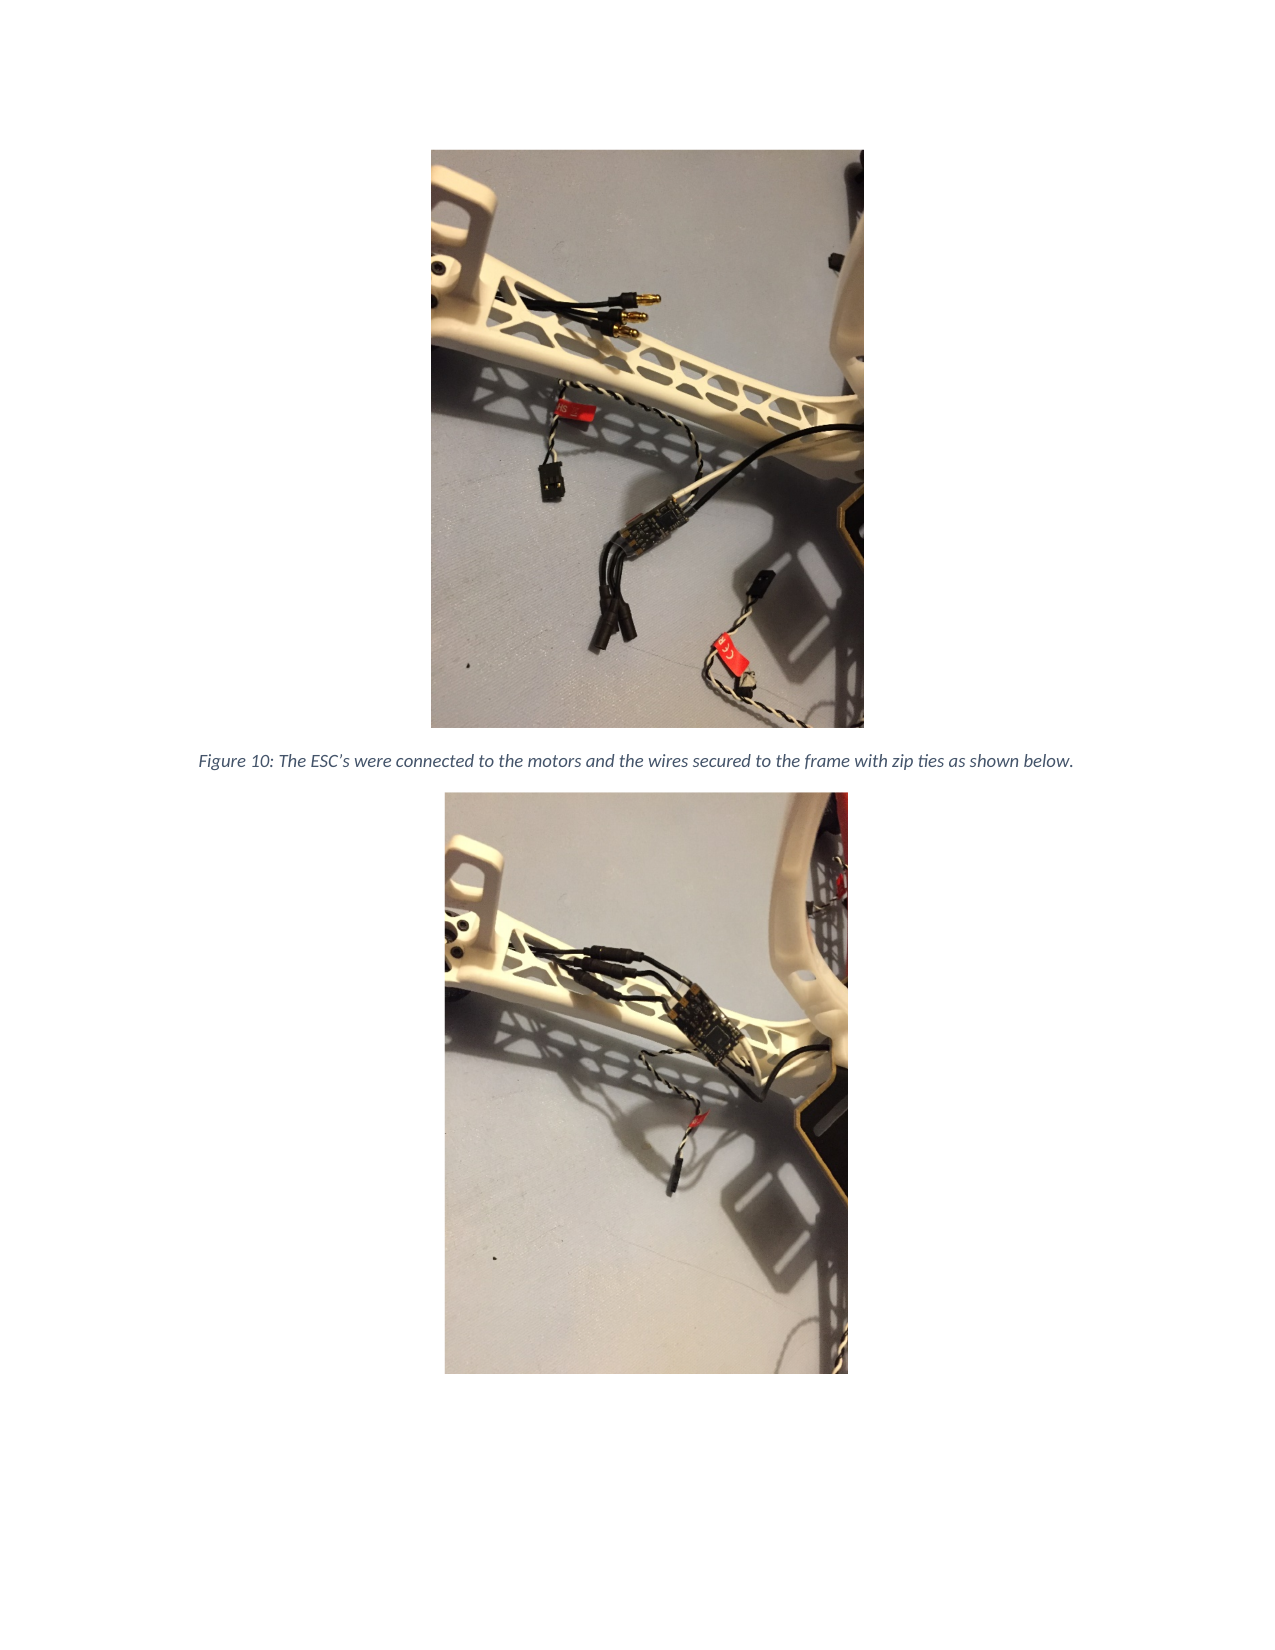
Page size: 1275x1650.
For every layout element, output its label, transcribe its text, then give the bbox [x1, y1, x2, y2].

picture [445, 793, 848, 1374]
picture [431, 150, 864, 727]
text Figure 10: The ESC’s were connected to the motors and the wires secured to the frame with zip ties as shown below. [150, 749, 1125, 772]
